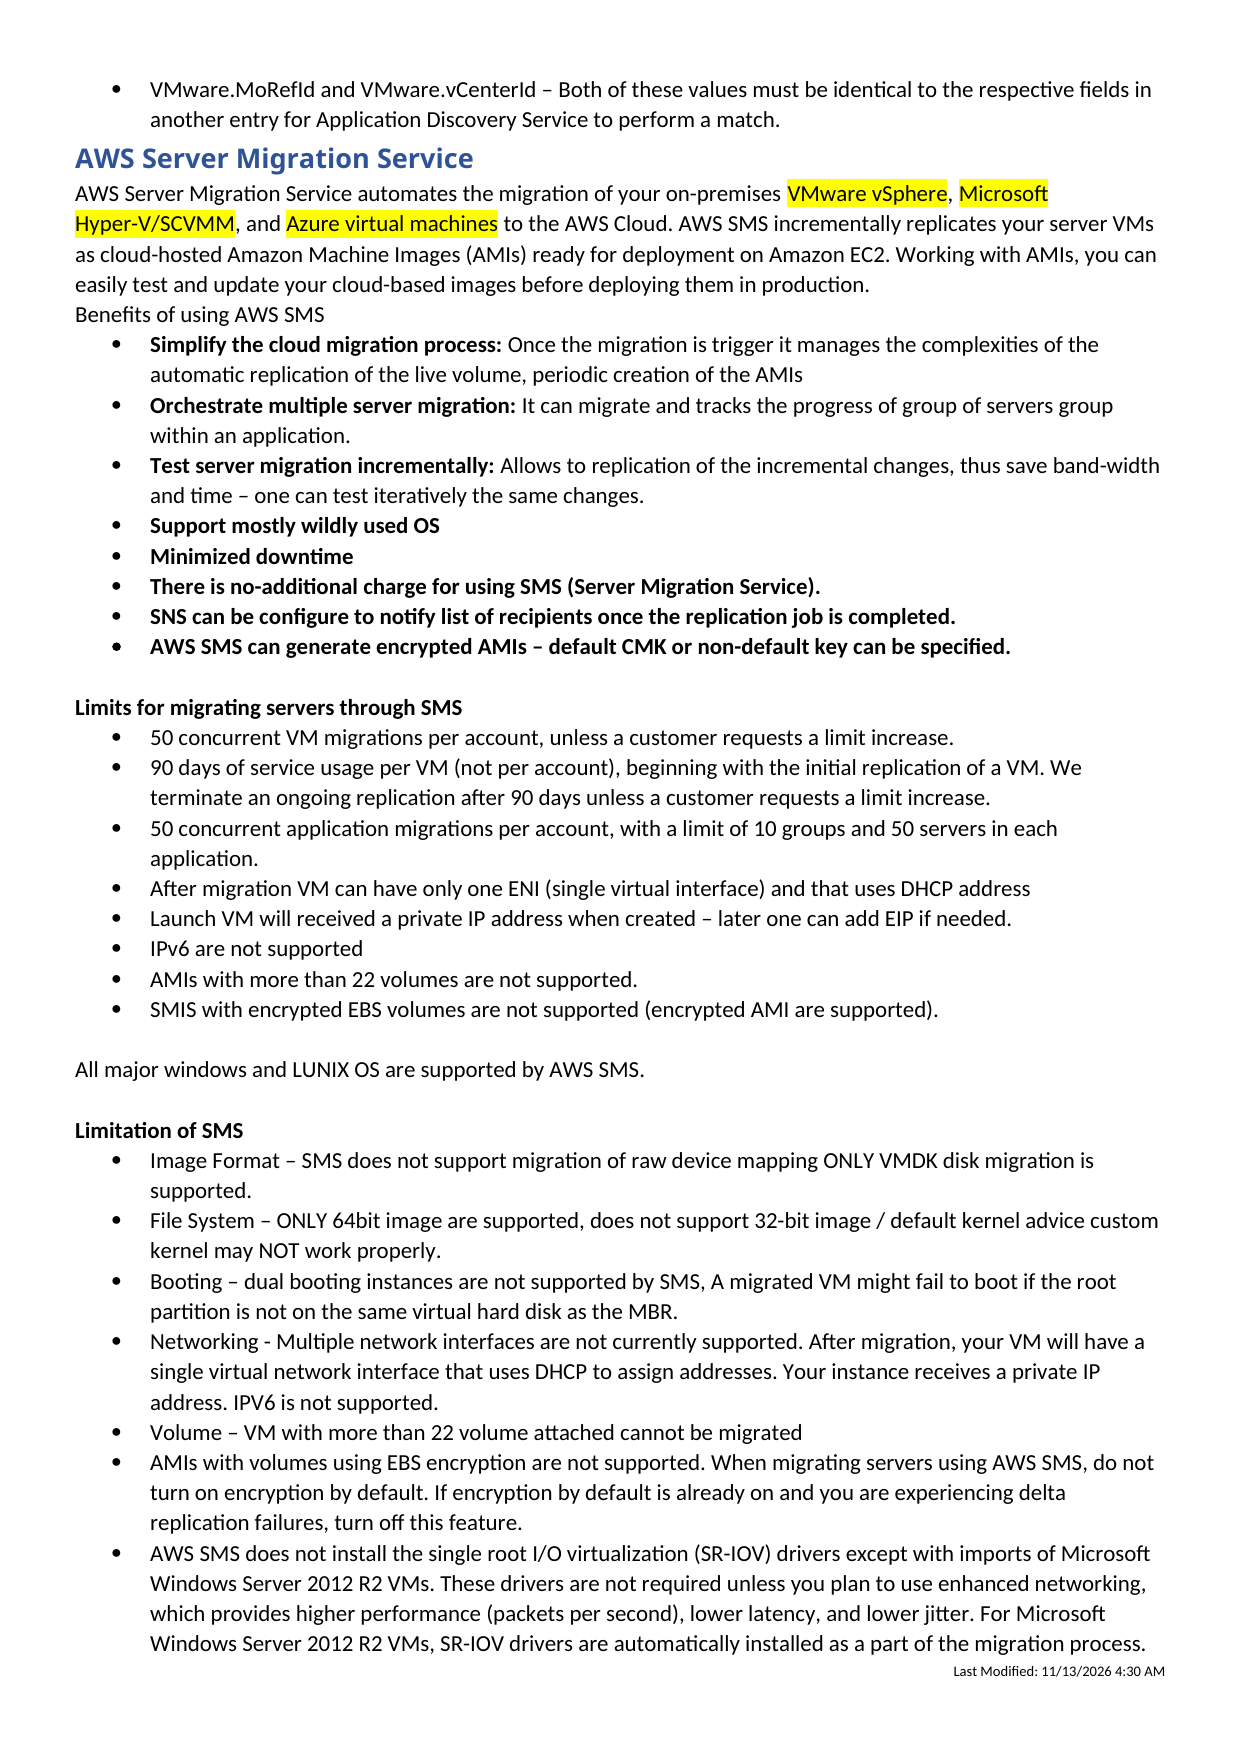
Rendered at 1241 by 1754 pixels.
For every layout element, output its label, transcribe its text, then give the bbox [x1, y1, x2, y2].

list After migration VM can have only one ENI (single virtual interface) and that uses DHCP address [112, 874, 1165, 902]
list IPv6 are not supported [112, 934, 1165, 963]
list Orchestrate multiple server migration: It can migrate and tracks the progress of group of servers group within an application. [112, 391, 1165, 449]
list 90 days of service usage per VM (not per account), beginning with the initial replication of a VM. We terminate an ongoing replication after 90 days unless a customer requests a limit increase. [112, 753, 1165, 812]
list SNS can be configure to notify list of recipients once the replication job is completed. [112, 602, 1165, 630]
list Launch VM will received a private IP address when created – later one can add EIP if needed. [112, 904, 1165, 932]
list There is no-additional charge for using SMS (Server Migration Service). [112, 572, 1165, 600]
text All major windows and LUNIX OS are supported by AWS SMS. [75, 1055, 1165, 1083]
list Image Format – SMS does not support migration of raw device mapping ONLY VMDK disk migration is supported. [112, 1146, 1165, 1204]
text Benefits of using AWS SMS [75, 300, 1165, 328]
list SMIS with encrypted EBS volumes are not supported (encrypted AMI are supported). [112, 995, 1165, 1023]
text Limitation of SMS [75, 1116, 1165, 1144]
list Volume – VM with more than 22 volume attached cannot be migrated [112, 1418, 1165, 1446]
list AMIs with volumes using EBS encryption are not supported. When migrating servers using AWS SMS, do not turn on encryption by default. If encryption by default is already on and you are experiencing delta replication failures, turn off this feature. [112, 1448, 1165, 1537]
list Support mostly wildly used OS [112, 512, 1165, 540]
list 50 concurrent VM migrations per account, unless a customer requests a limit increase. [112, 723, 1165, 751]
list File System – ONLY 64bit image are supported, does not support 32-bit image / default kernel advice custom kernel may NOT work properly. [112, 1206, 1165, 1265]
list AWS SMS can generate encrypted AMIs – default CMK or non-default key can be specified. [112, 632, 1165, 661]
list Minimized downtime [112, 542, 1165, 570]
subtitle AWS Server Migration Service [75, 139, 1165, 176]
list 50 concurrent application migrations per account, with a limit of 10 groups and 50 servers in each application. [112, 814, 1165, 872]
list AWS SMS does not install the single root I/O virtualization (SR-IOV) drivers except with imports of Microsoft Windows Server 2012 R2 VMs. These drivers are not required unless you plan to use enhanced networking, which provides higher performance (packets per second), lower latency, and lower jitter. For Microsoft Windows Server 2012 R2 VMs, SR-IOV drivers are automatically installed as a part of the migration process. [112, 1539, 1165, 1657]
list Test server migration incrementally: Allows to replication of the incremental changes, thus save band-width and time – one can test iteratively the same changes. [112, 451, 1165, 509]
list Simplify the cloud migration process: Once the migration is trigger it manages the complexities of the automatic replication of the live volume, periodic creation of the AMIs [112, 330, 1165, 389]
text AWS Server Migration Service automates the migration of your on-premises VMware vSphere, Microsoft Hyper-V/SCVMM, and Azure virtual machines to the AWS Cloud. AWS SMS incrementally replicates your server VMs as cloud-hosted Amazon Machine Images (AMIs) ready for deployment on Amazon EC2. Working with AMIs, you can easily test and update your cloud-based images before deploying them in production. [75, 179, 1165, 298]
list AMIs with more than 22 volumes are not supported. [112, 965, 1165, 993]
list VMware.MoRefId and VMware.vCenterId – Both of these values must be identical to the respective fields in another entry for Application Discovery Service to perform a match. [112, 75, 1165, 133]
list Networking - Multiple network interfaces are not currently supported. After migration, your VM will have a single virtual network interface that uses DHCP to assign addresses. Your instance receives a private IP address. IPV6 is not supported. [112, 1327, 1165, 1416]
text Limits for migrating servers through SMS [75, 693, 1165, 721]
list Booting – dual booting instances are not supported by SMS, A migrated VM might fail to boot if the root partition is not on the same virtual hard disk as the MBR. [112, 1267, 1165, 1325]
